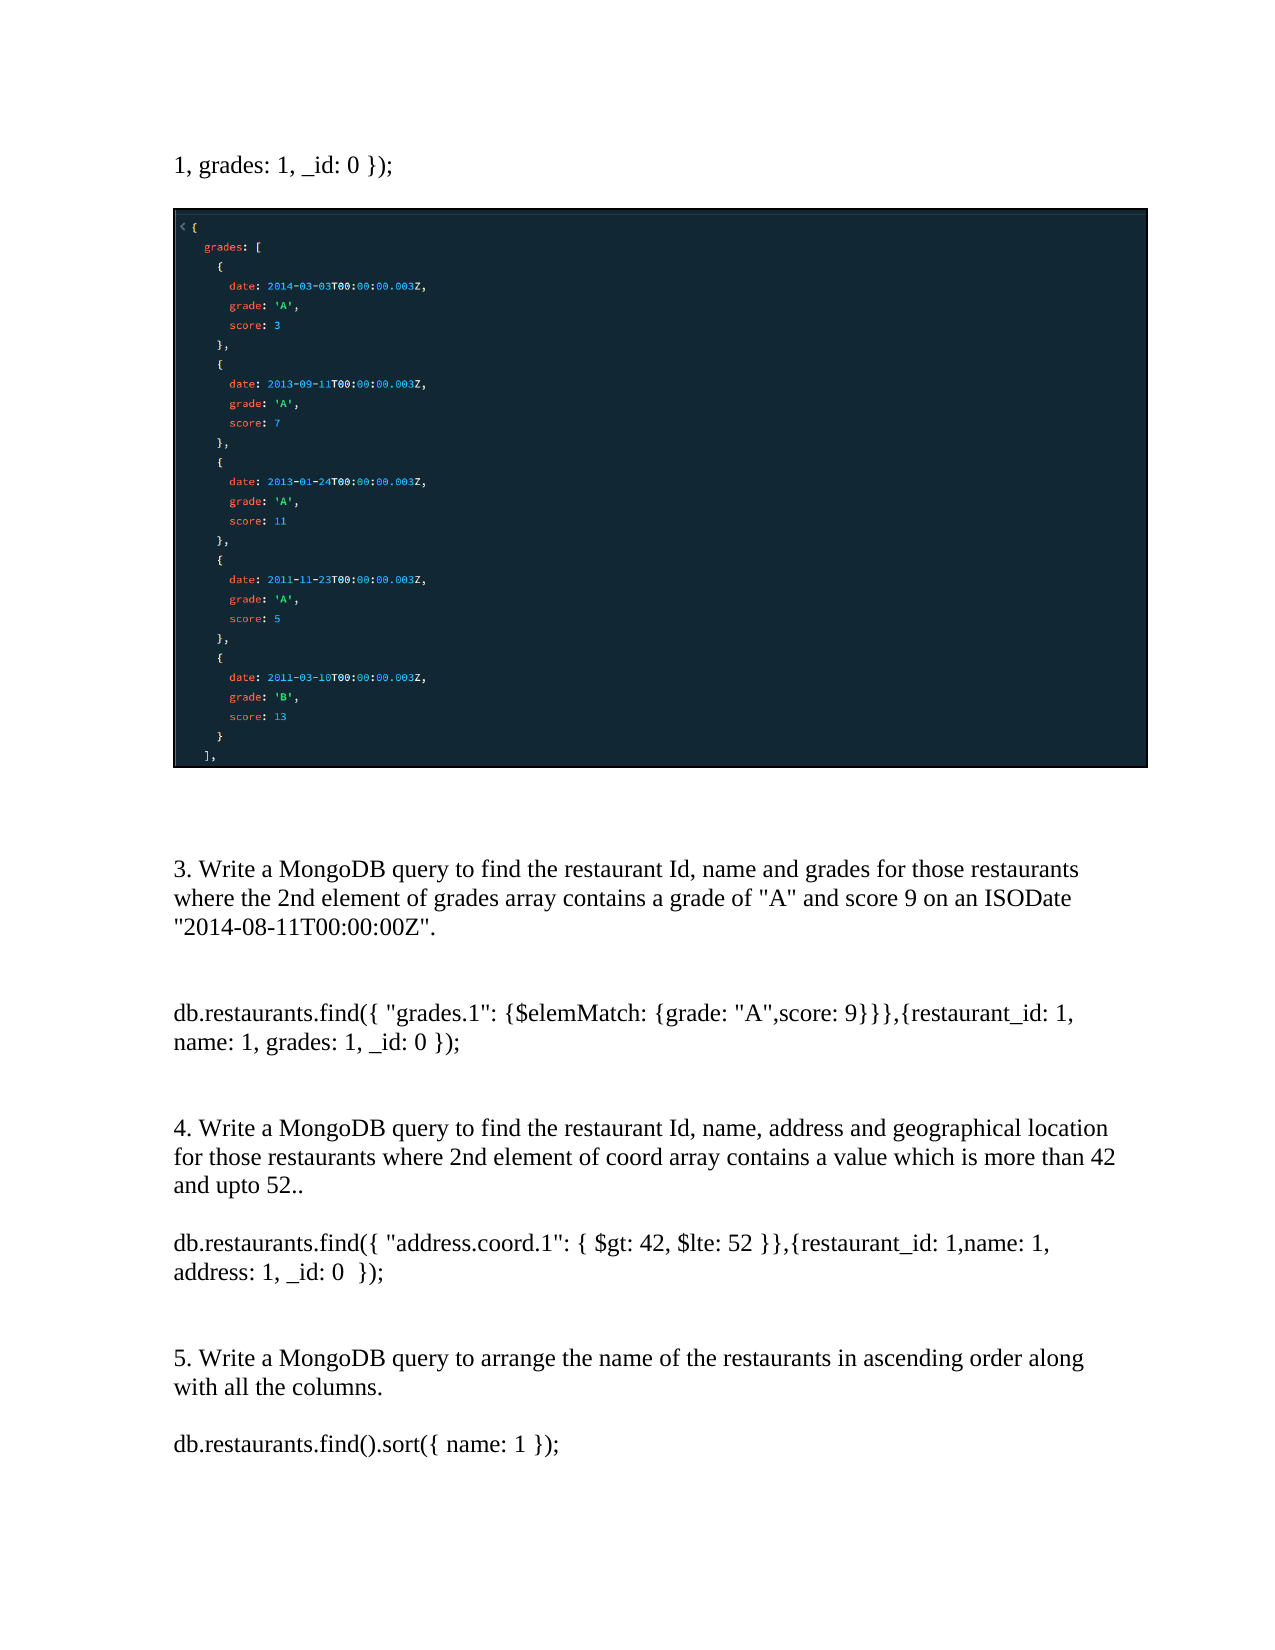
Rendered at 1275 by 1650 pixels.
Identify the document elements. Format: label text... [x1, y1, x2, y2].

text 5. Write a MongoDB query to arrange the name of the restaurants in ascending order along with all the columns. [173, 1343, 1125, 1400]
text 4. Write a MongoDB query to find the restaurant Id, name, address and geographical location for those restaurants where 2nd element of coord array contains a value which is more than 42 and upto 52.. [173, 1113, 1125, 1199]
picture [175, 210, 1146, 766]
text db.restaurants.find({ "address.coord.1": { $gt: 42, $lte: 52 }},{restaurant_id: 1,name: 1, address: 1, _id: 0 }); [173, 1228, 1125, 1285]
text db.restaurants.find().sort({ name: 1 }); [173, 1429, 1125, 1458]
text 3. Write a MongoDB query to find the restaurant Id, name and grades for those restaurants where the 2nd element of grades array contains a grade of "A" and score 9 on an ISODate "2014-08-11T00:00:00Z". [173, 854, 1125, 940]
text db.restaurants.find({ "grades.1": {$elemMatch: {grade: "A",score: 9}}},{restaurant_id: 1, name: 1, grades: 1, _id: 0 }); [173, 998, 1125, 1055]
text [173, 150, 1125, 179]
